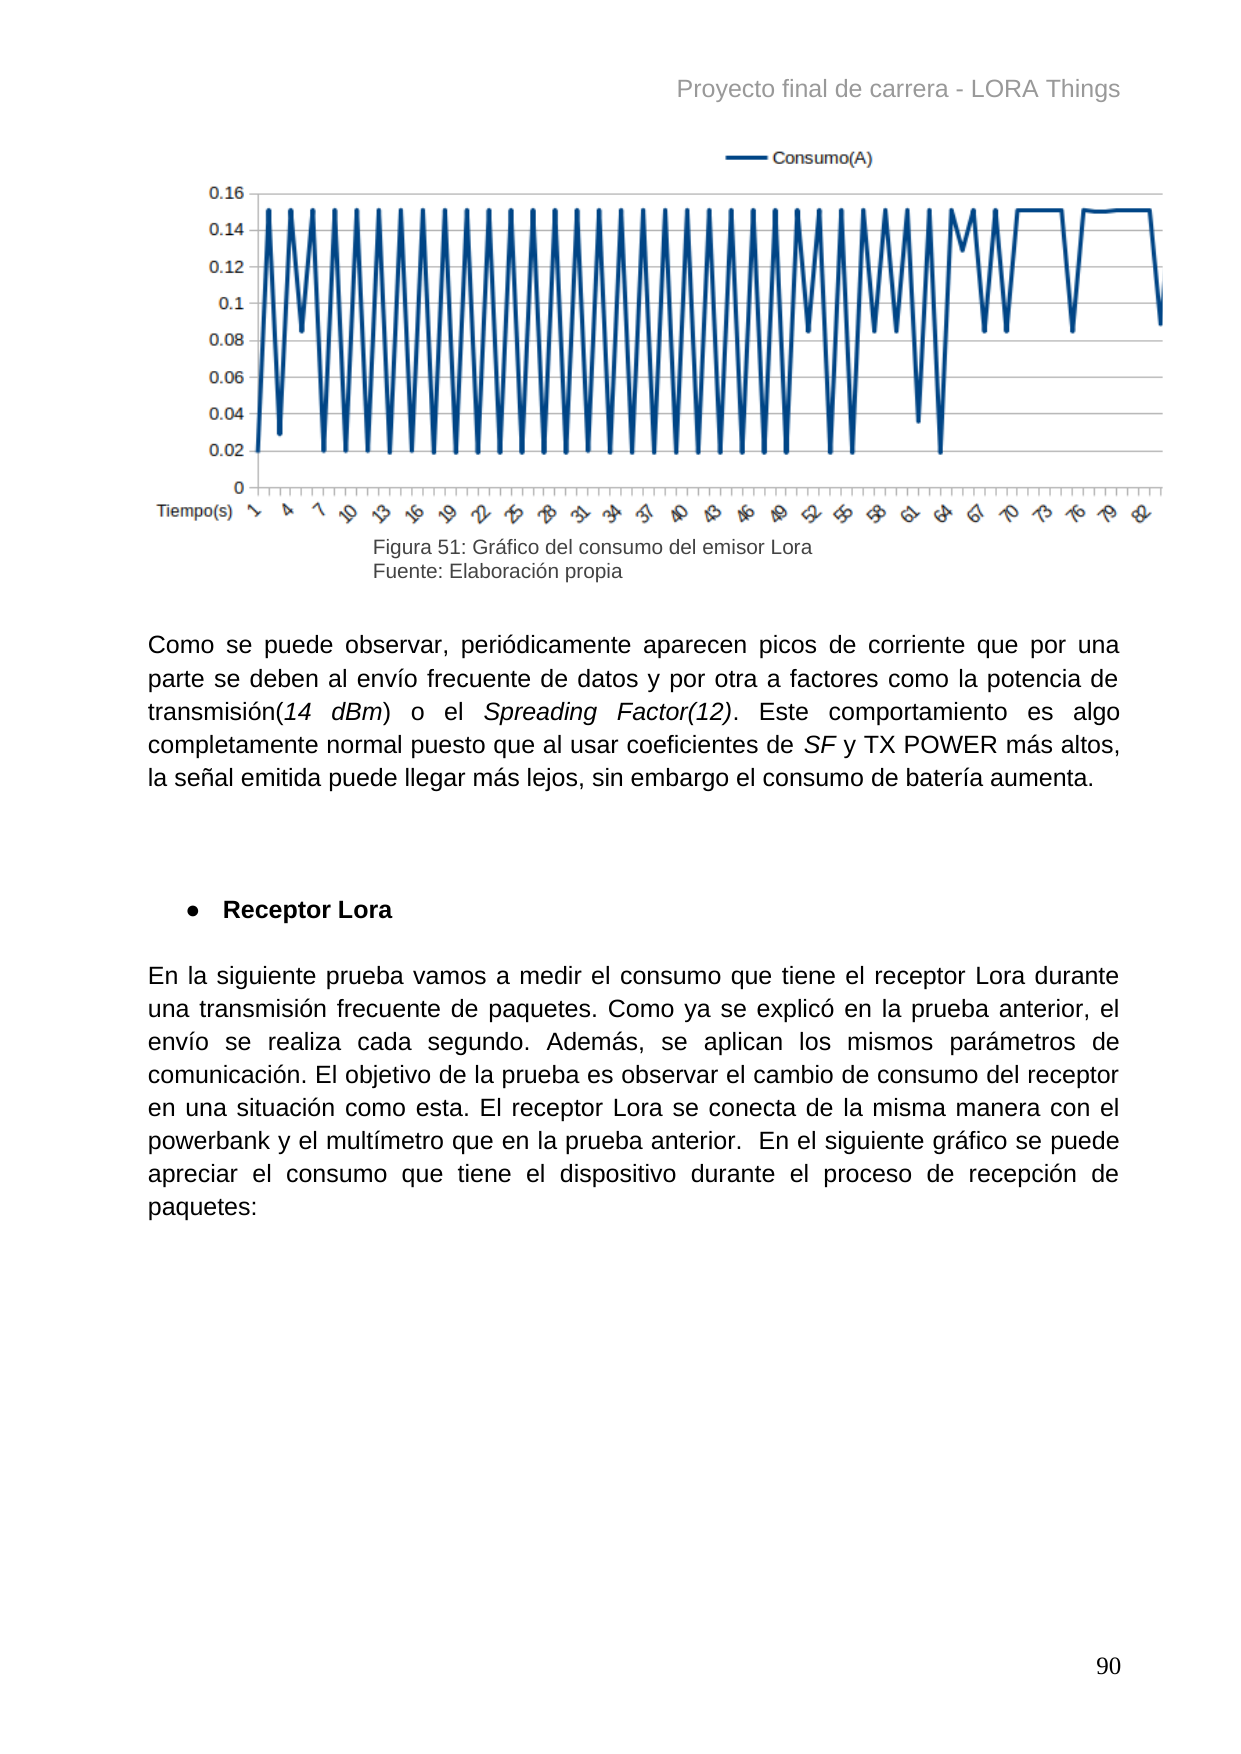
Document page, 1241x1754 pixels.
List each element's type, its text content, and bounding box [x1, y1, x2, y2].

list Receptor Lora [185, 895, 1121, 923]
text Fuente: Elaboración propia [298, 559, 1121, 583]
picture [147, 147, 1163, 531]
text Figura 51: Gráfico del consumo del emisor Lora [298, 535, 1121, 559]
text Como se puede observar, periódicamente aparecen picos de corriente que por una parte se deben al envío frecuente de datos y por otra a factores como la potencia de transmisión(14 dBm) o el Spreading Factor(12). Este comportamiento es algo completamente normal puesto que al usar coeficientes de SF y TX POWER más altos, la señal emitida puede llegar más lejos, sin embargo el consumo de batería aumenta. [148, 631, 1121, 791]
text En la siguiente prueba vamos a medir el consumo que tiene el receptor Lora durante una transmisión frecuente de paquetes. Como ya se explicó en la prueba anterior, el envío se realiza cada segundo. Además, se aplican los mismos parámetros de comunicación. El objetivo de la prueba es observar el cambio de consumo del receptor en una situación como esta. El receptor Lora se conecta de la misma manera con el powerbank y el multímetro que en la prueba anterior. En el siguiente gráfico se puede apreciar el consumo que tiene el dispositivo durante el proceso de recepción de paquetes: [148, 961, 1121, 1221]
